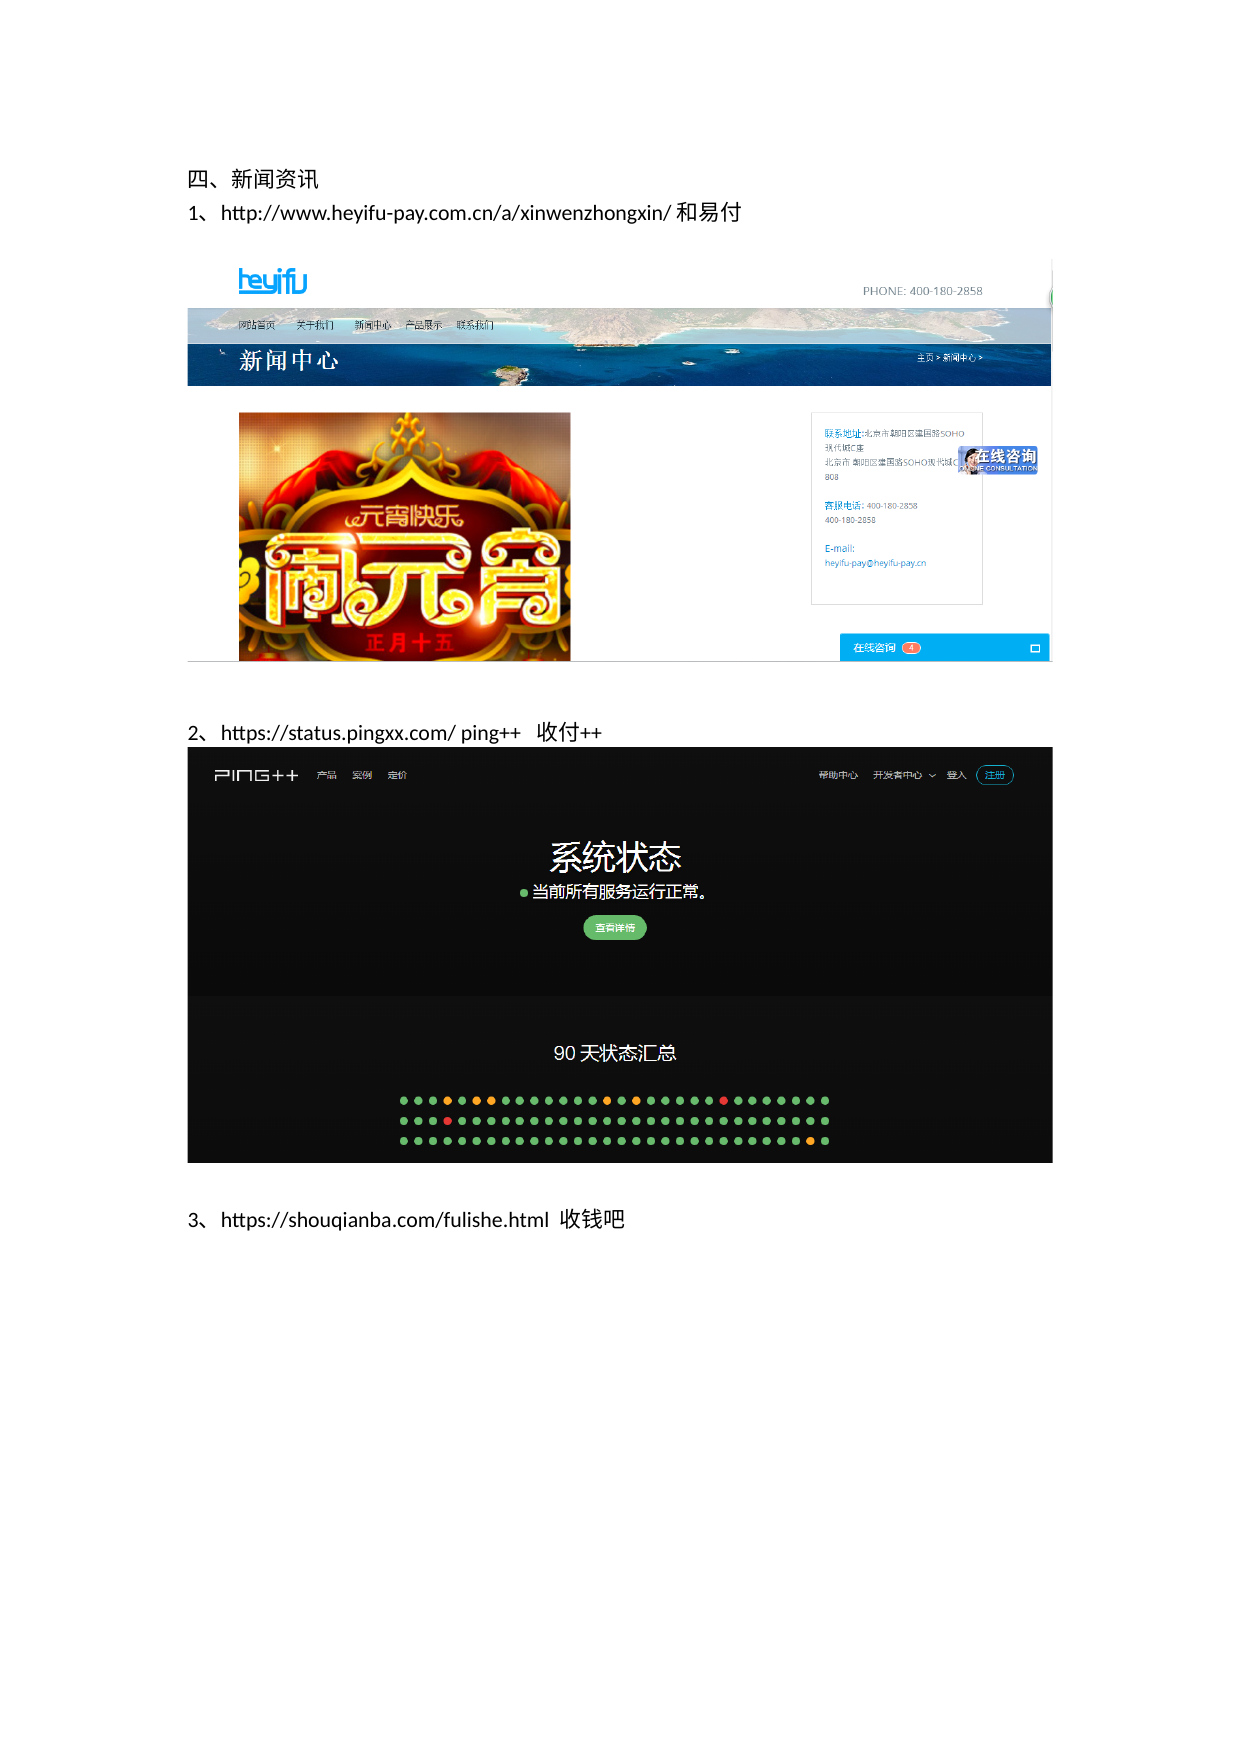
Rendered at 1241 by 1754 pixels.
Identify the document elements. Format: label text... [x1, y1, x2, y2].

picture [187, 747, 1053, 1163]
text 2、https://status.pingxx.com/ ping++ 收付++ [187, 714, 1053, 747]
picture [187, 259, 1053, 662]
text 3、https://shouqianba.com/fulishe.html 收钱吧 [187, 1202, 1053, 1234]
picture [903, 643, 920, 653]
text 1、http://www.heyifu-pay.com.cn/a/xinwenzhongxin/ 和易付 [187, 194, 1053, 227]
text 四、新闻资讯 [187, 162, 1053, 194]
